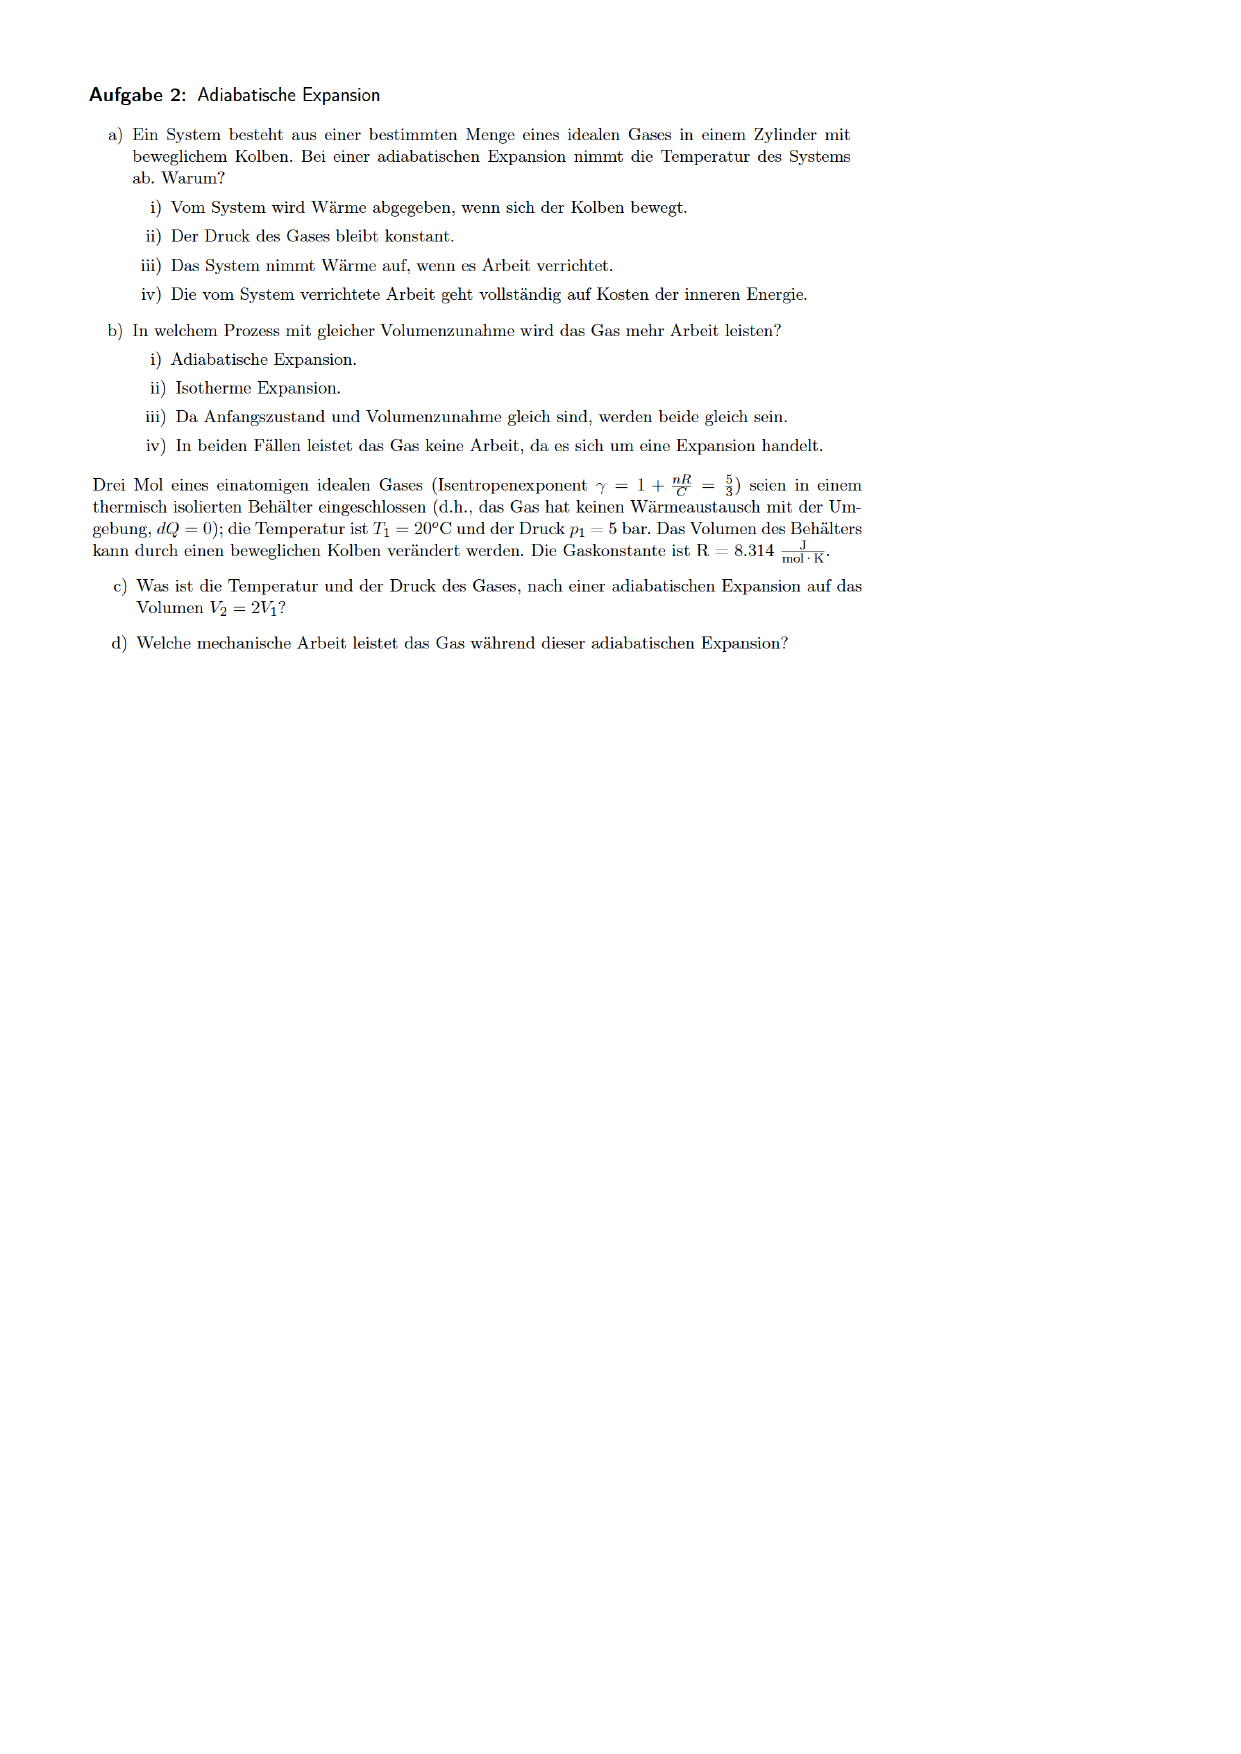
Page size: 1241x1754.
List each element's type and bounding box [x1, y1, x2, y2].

picture [75, 75, 890, 667]
